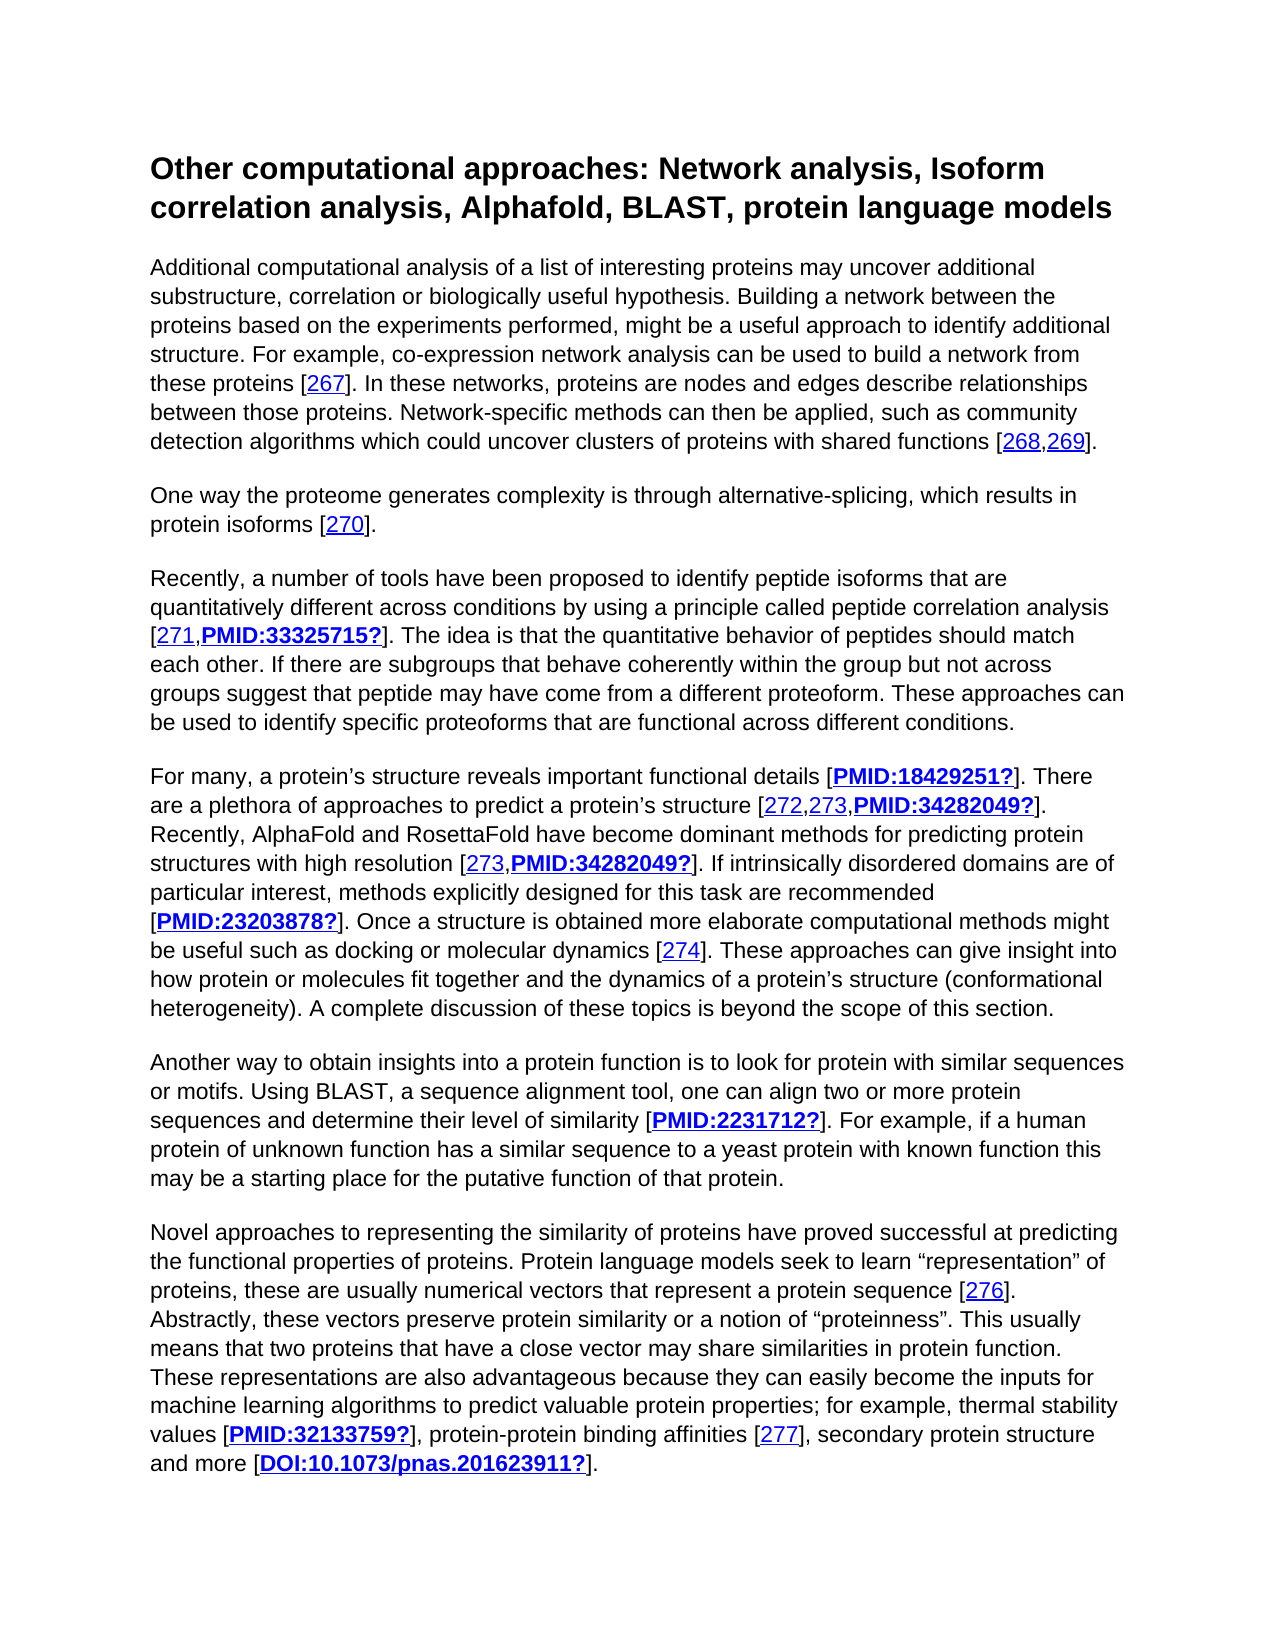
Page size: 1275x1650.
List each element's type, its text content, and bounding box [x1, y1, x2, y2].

text Another way to obtain insights into a protein function is to look for protein with similar sequences or motifs. Using BLAST, a sequence alignment tool, one can align two or more protein sequences and determine their level of similarity [PMID:2231712?]. For example, if a human protein of unknown function has a similar sequence to a yeast protein with known function this may be a starting place for the putative function of that protein. [150, 1049, 1125, 1191]
text One way the proteome generates complexity is through alternative-splicing, which results in protein isoforms [270]. [150, 482, 1125, 537]
text Recently, a number of tools have been proposed to identify peptide isoforms that are quantitatively different across conditions by using a principle called peptide correlation analysis [271,PMID:33325715?]. The idea is that the quantitative behavior of peptides should match each other. If there are subgroups that behave coherently within the group but not across groups suggest that peptide may have come from a different proteoform. These approaches can be used to identify specific proteoforms that are functional across different conditions. [150, 564, 1125, 736]
text Additional computational analysis of a list of interesting proteins may uncover additional substructure, correlation or biologically useful hypothesis. Building a network between the proteins based on the experiments performed, might be a useful approach to identify additional structure. For example, co-expression network analysis can be used to build a network from these proteins [267]. In these networks, proteins are nodes and edges describe relationships between those proteins. Network-specific methods can then be applied, such as community detection algorithms which could uncover clusters of proteins with shared functions [268,269]. [150, 254, 1125, 454]
text Novel approaches to representing the similarity of proteins have proved successful at predicting the functional properties of proteins. Protein language models seek to learn “representation” of proteins, these are usually numerical vectors that represent a protein sequence [276]. Abstractly, these vectors preserve protein similarity or a notion of “proteinness”. This usually means that two proteins that have a close vector may share similarities in protein function. These representations are also advantageous because they can easily become the inputs for machine learning algorithms to predict valuable protein properties; for example, thermal stability values [PMID:32133759?], protein-protein binding affinities [277], secondary protein structure and more [DOI:10.1073/pnas.201623911?]. [150, 1219, 1125, 1477]
text For many, a protein’s structure reveals important functional details [PMID:18429251?]. There are a plethora of approaches to predict a protein’s structure [272,273,PMID:34282049?]. Recently, AlphaFold and RosettaFold have become dominant methods for predicting protein structures with high resolution [273,PMID:34282049?]. If intrinsically disordered domains are of particular interest, methods explicitly designed for this task are recommended [PMID:23203878?]. Once a structure is obtained more elaborate computational methods might be useful such as docking or molecular dynamics [274]. These approaches can give insight into how protein or molecules fit together and the dynamics of a protein’s structure (conformational heterogeneity). A complete discussion of these topics is beyond the scope of this section. [150, 763, 1125, 1021]
subtitle Other computational approaches: Network analysis, Isoform correlation analysis, Alphafold, BLAST, protein language models [150, 150, 1125, 225]
